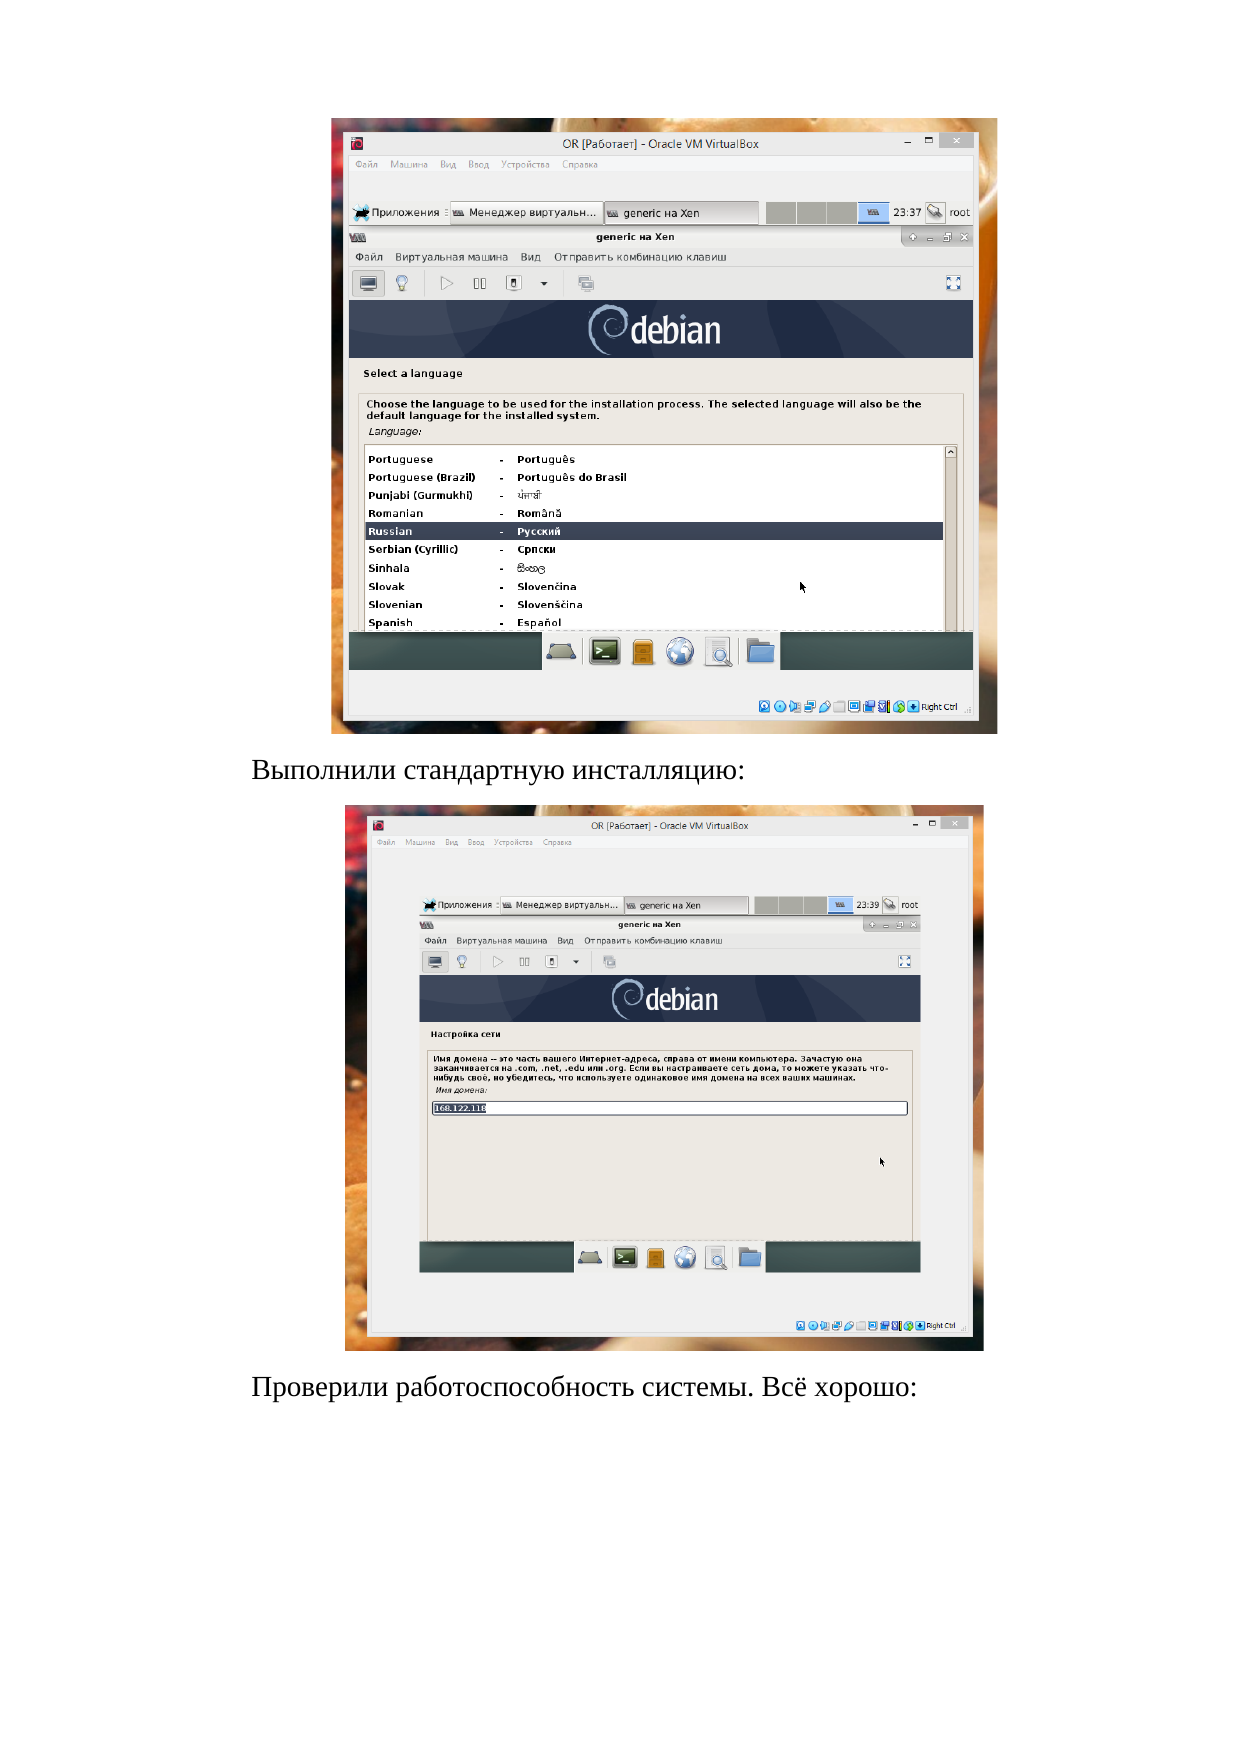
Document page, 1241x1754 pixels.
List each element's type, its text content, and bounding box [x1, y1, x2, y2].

text Проверили работоспособность системы. Всё хорошо: [177, 1369, 1152, 1402]
picture [345, 805, 984, 1351]
text Выполнили стандартную инсталляцию: [177, 752, 1152, 786]
picture [331, 118, 998, 734]
